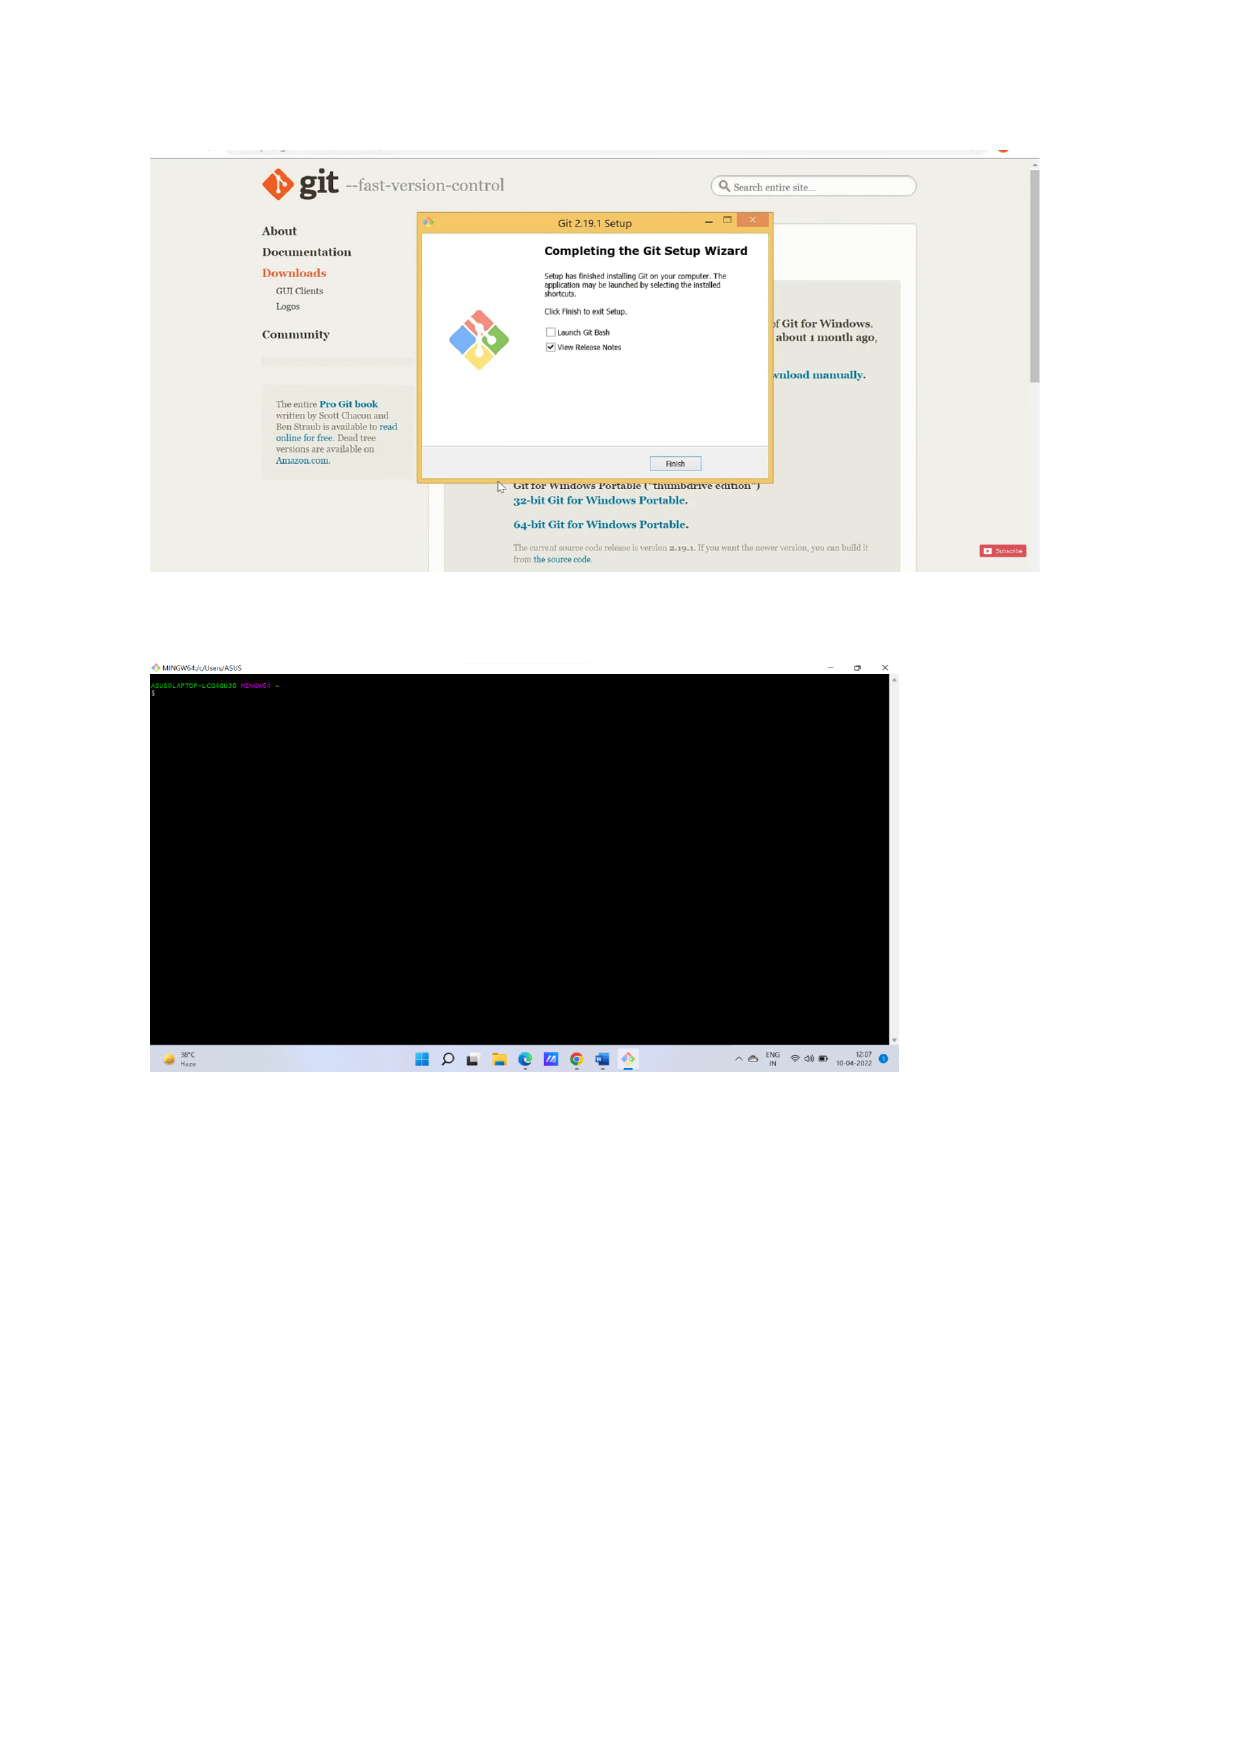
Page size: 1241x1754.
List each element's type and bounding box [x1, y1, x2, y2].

picture [150, 150, 1040, 572]
picture [150, 662, 899, 1072]
